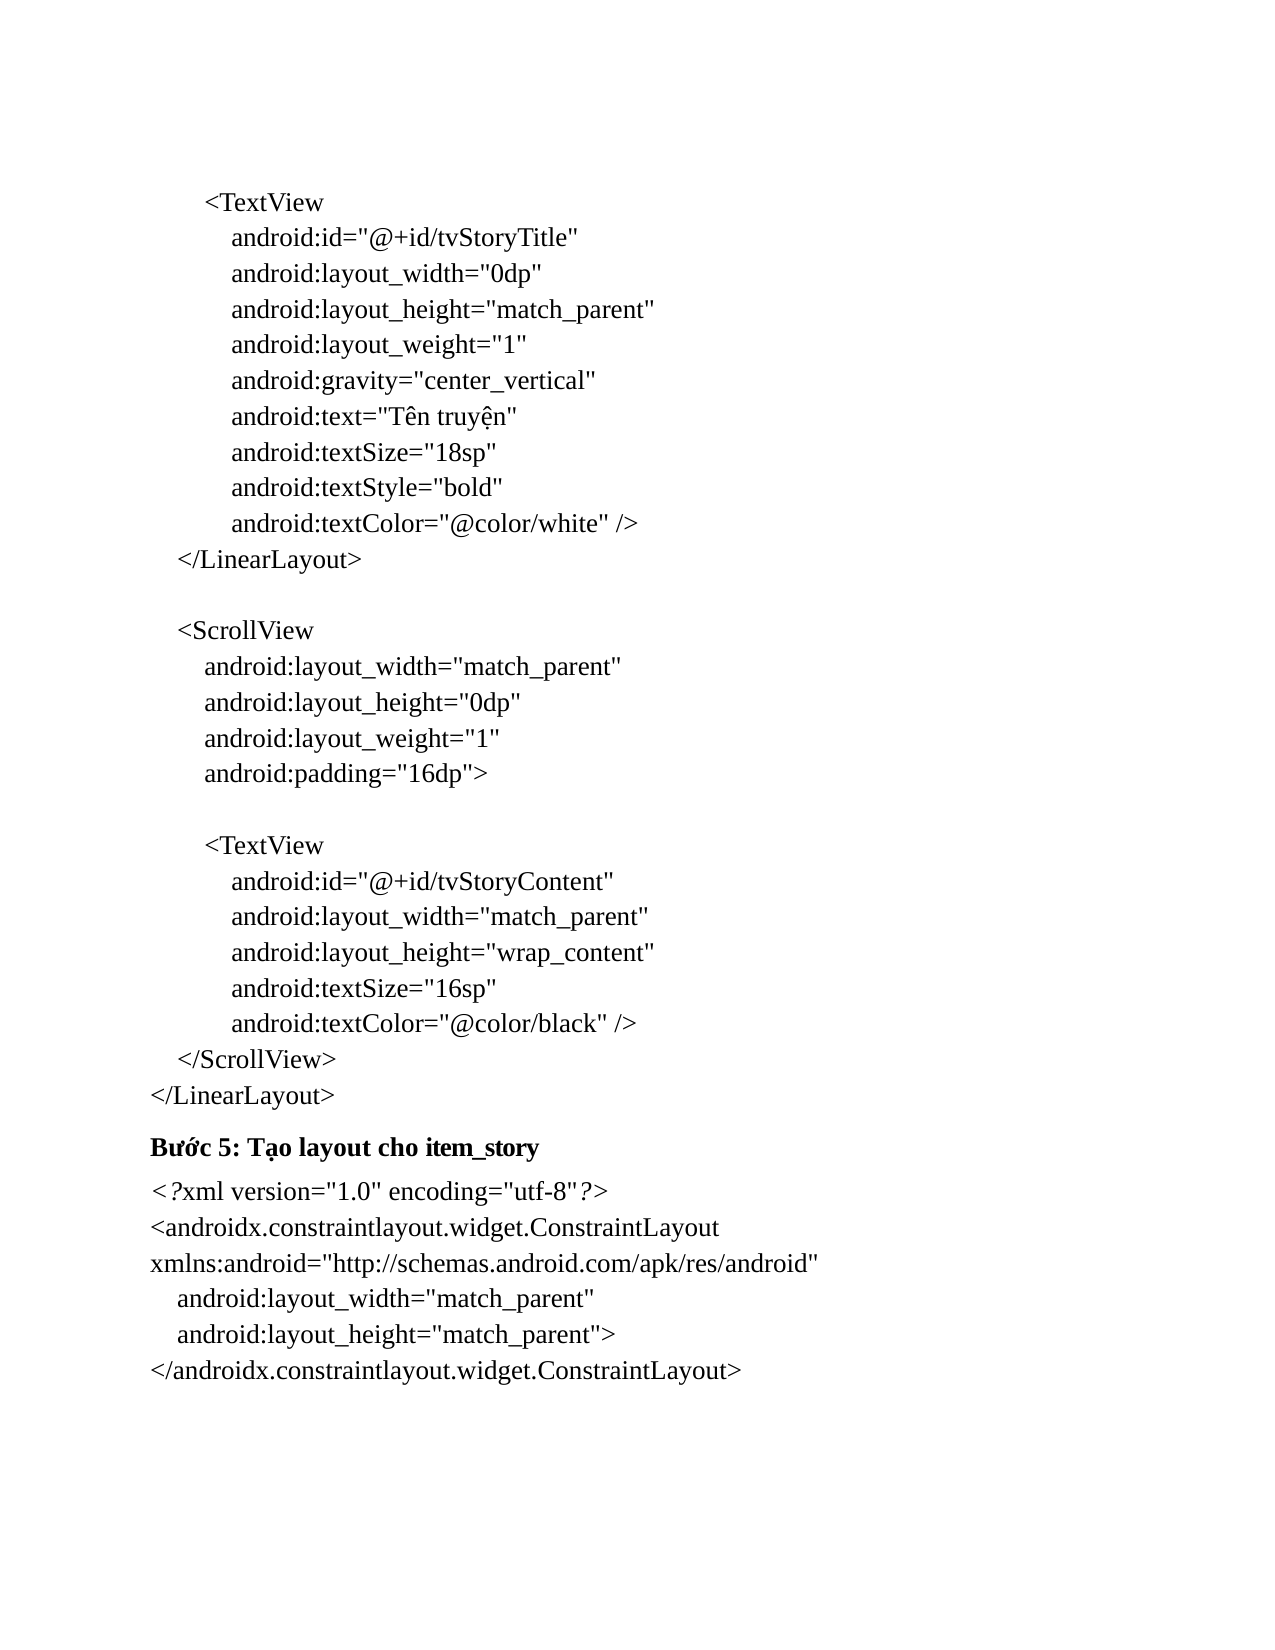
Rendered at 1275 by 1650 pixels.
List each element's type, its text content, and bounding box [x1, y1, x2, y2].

text <?xml version="1.0" encoding="utf-8"?> <androidx.constraintlayout.widget.ConstraintLayout xmlns:android="http://schemas.android.com/apk/res/android" android:layout_width="match_parent" android:layout_height="match_parent"> </androidx.constraintlayout.widget.ConstraintLayout> [150, 1175, 1125, 1385]
subtitle Bước 5: Tạo layout cho item_story [150, 1131, 1125, 1162]
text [150, 150, 1125, 1110]
